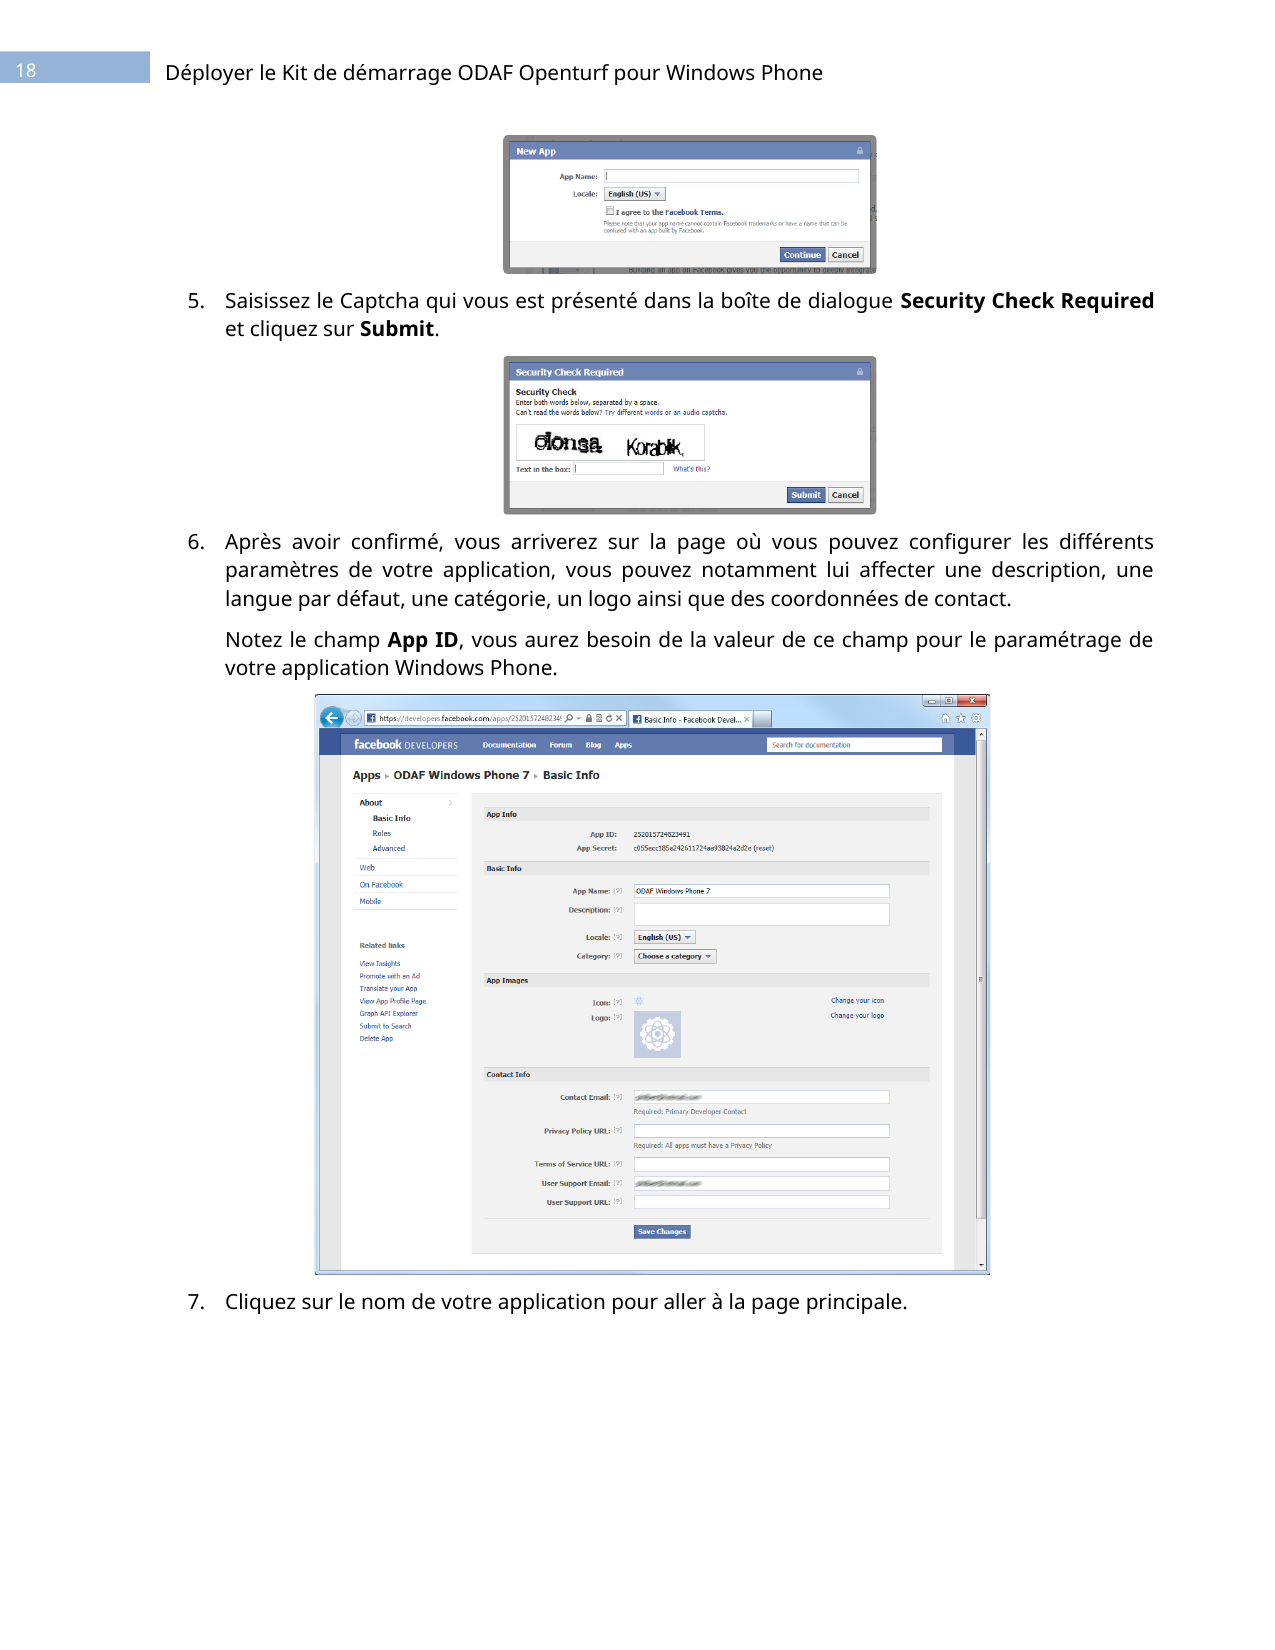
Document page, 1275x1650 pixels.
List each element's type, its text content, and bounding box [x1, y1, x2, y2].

text Notez le champ App ID, vous aurez besoin de la valeur de ce champ pour le paramétrage de votre application Windows Phone. [225, 625, 1155, 682]
list Saisissez le Captcha qui vous est présenté dans la boîte de dialogue Security Check Required et cliquez sur Submit. [187, 286, 1155, 343]
picture [503, 355, 877, 515]
list Cliquez sur le nom de votre application pour aller à la page principale. [187, 1287, 1155, 1316]
list Après avoir confirmé, vous arriverez sur la page où vous pouvez configurer les différents paramètres de votre application, vous pouvez notamment lui affecter une description, une langue par défaut, une catégorie, un logo ainsi que des coordonnées de contact. [187, 527, 1155, 612]
picture [314, 694, 991, 1275]
picture [503, 135, 877, 274]
